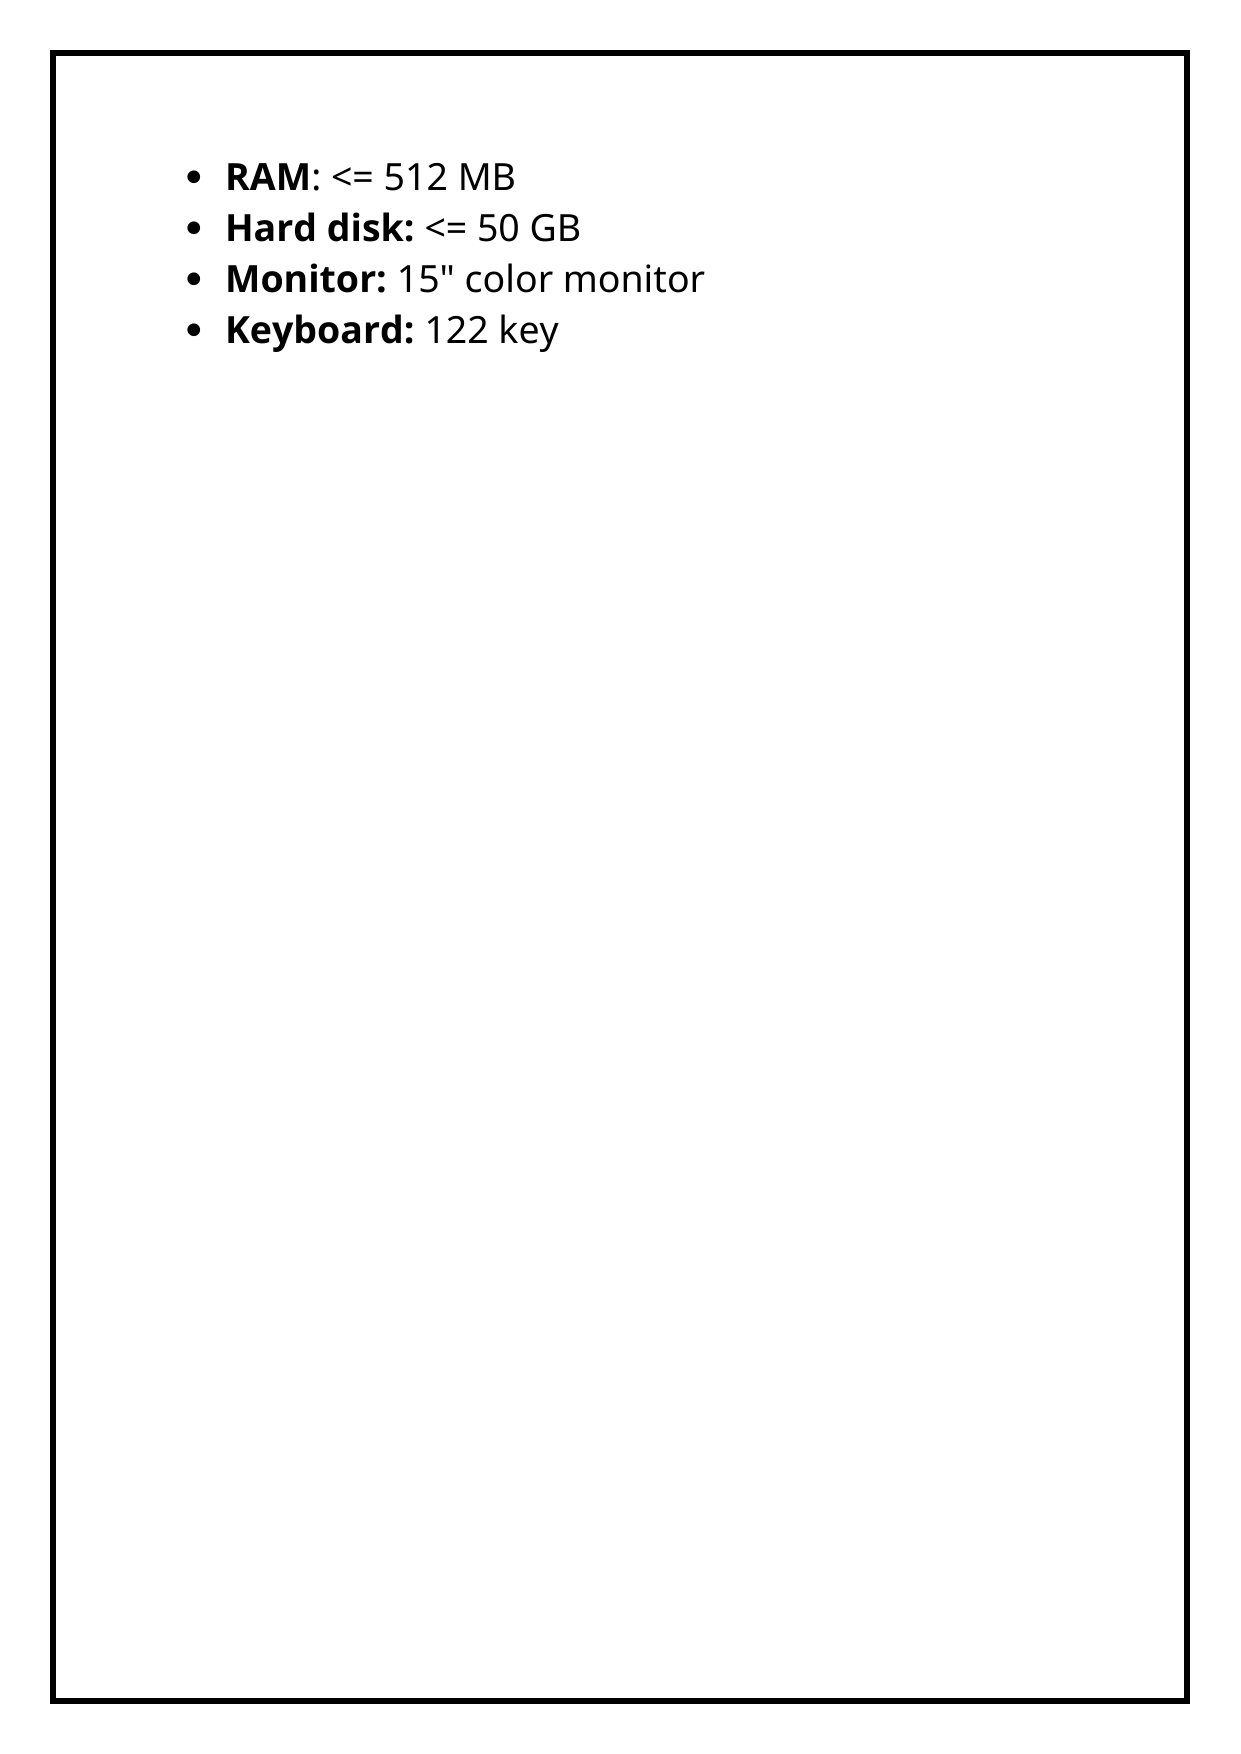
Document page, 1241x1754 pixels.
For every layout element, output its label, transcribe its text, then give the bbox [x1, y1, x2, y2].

list Keyboard: 122 key [187, 303, 1090, 354]
list Hard disk: <= 50 GB [187, 201, 1090, 252]
list RAM: <= 512 MB [187, 150, 1090, 201]
list Monitor: 15" color monitor [187, 252, 1090, 303]
